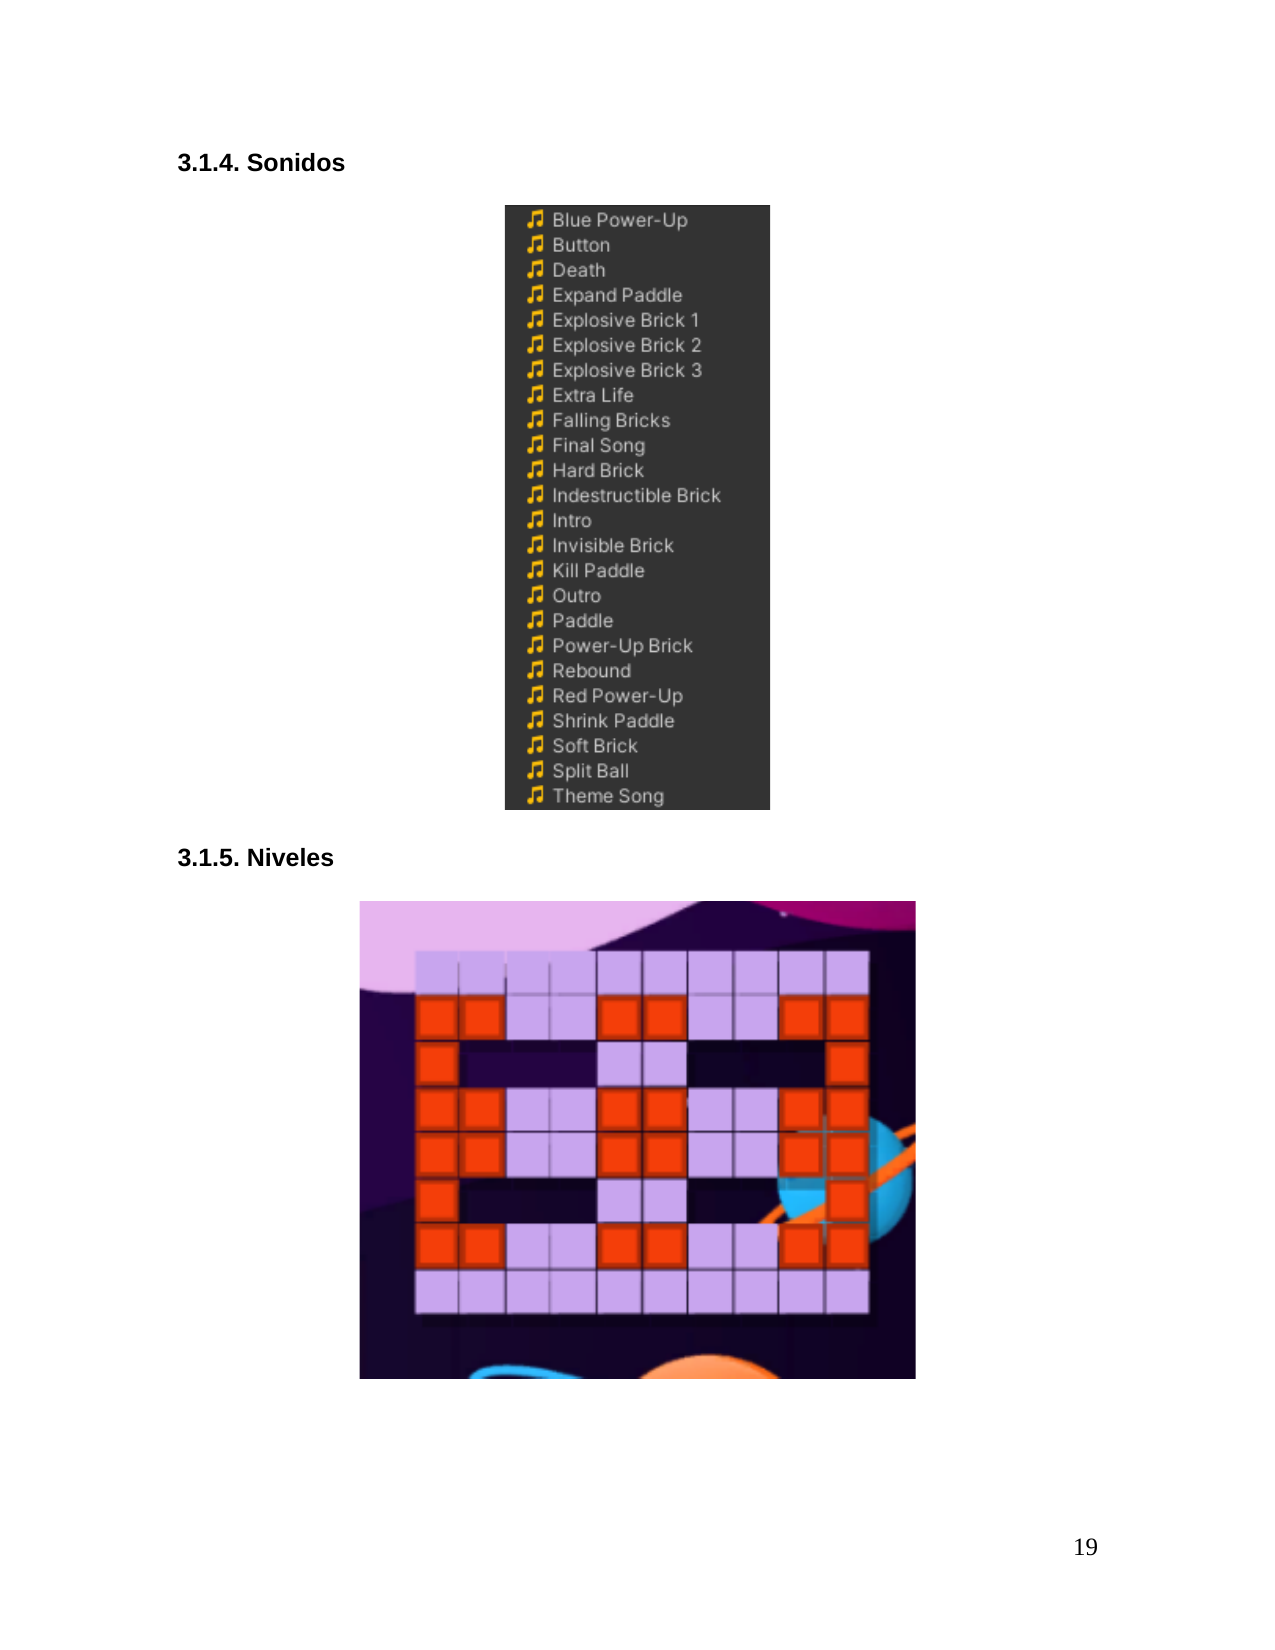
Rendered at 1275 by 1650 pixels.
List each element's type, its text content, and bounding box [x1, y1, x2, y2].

picture [504, 205, 771, 810]
subtitle 3.1.5. Niveles [177, 843, 1098, 872]
subtitle 3.1.4. Sonidos [177, 148, 1098, 176]
picture [359, 901, 916, 1379]
